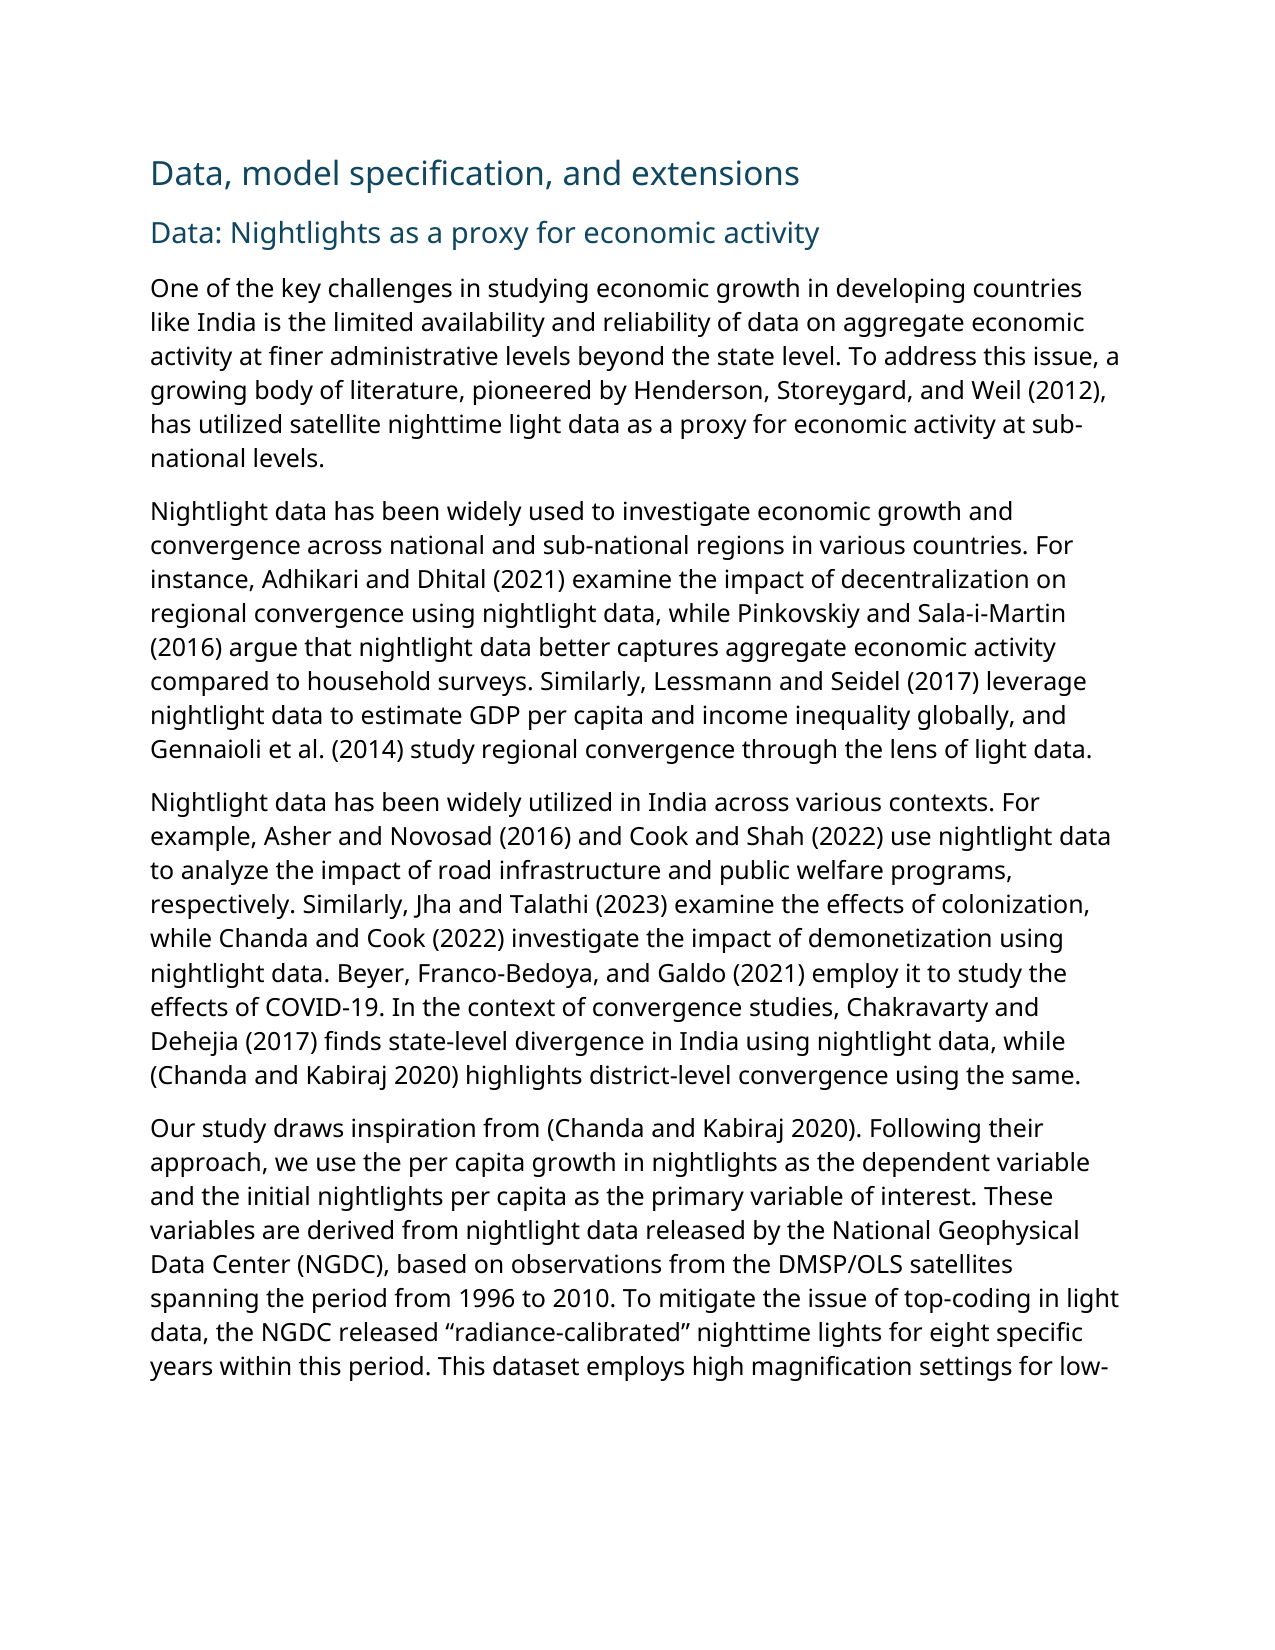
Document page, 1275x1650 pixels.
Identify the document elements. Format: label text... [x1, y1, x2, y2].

text Nightlight data has been widely used to investigate economic growth and convergence across national and sub-national regions in various countries. For instance, Adhikari and Dhital (2021) examine the impact of decentralization on regional convergence using nightlight data, while Pinkovskiy and Sala-i-Martin (2016) argue that nightlight data better captures aggregate economic activity compared to household surveys. Similarly, Lessmann and Seidel (2017) leverage nightlight data to estimate GDP per capita and income inequality globally, and Gennaioli et al. (2014) study regional convergence through the lens of light data. [150, 494, 1125, 766]
text One of the key challenges in studying economic growth in developing countries like India is the limited availability and reliability of data on aggregate economic activity at finer administrative levels beyond the state level. To address this issue, a growing body of literature, pioneered by Henderson, Storeygard, and Weil (2012), has utilized satellite nighttime light data as a proxy for economic activity at sub-national levels. [150, 271, 1125, 475]
text Nightlight data has been widely utilized in India across various contexts. For example, Asher and Novosad (2016) and Cook and Shah (2022) use nightlight data to analyze the impact of road infrastructure and public welfare programs, respectively. Similarly, Jha and Talathi (2023) examine the effects of colonization, while Chanda and Cook (2022) investigate the impact of demonetization using nightlight data. Beyer, Franco-Bedoya, and Galdo (2021) employ it to study the effects of COVID-19. In the context of convergence studies, Chakravarty and Dehejia (2017) finds state-level divergence in India using nightlight data, while (Chanda and Kabiraj 2020) highlights district-level convergence using the same. [150, 785, 1125, 1091]
subtitle Data: Nightlights as a proxy for economic activity [150, 212, 1125, 252]
subtitle Data, model specification, and extensions [150, 150, 1125, 195]
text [150, 1110, 1125, 1383]
